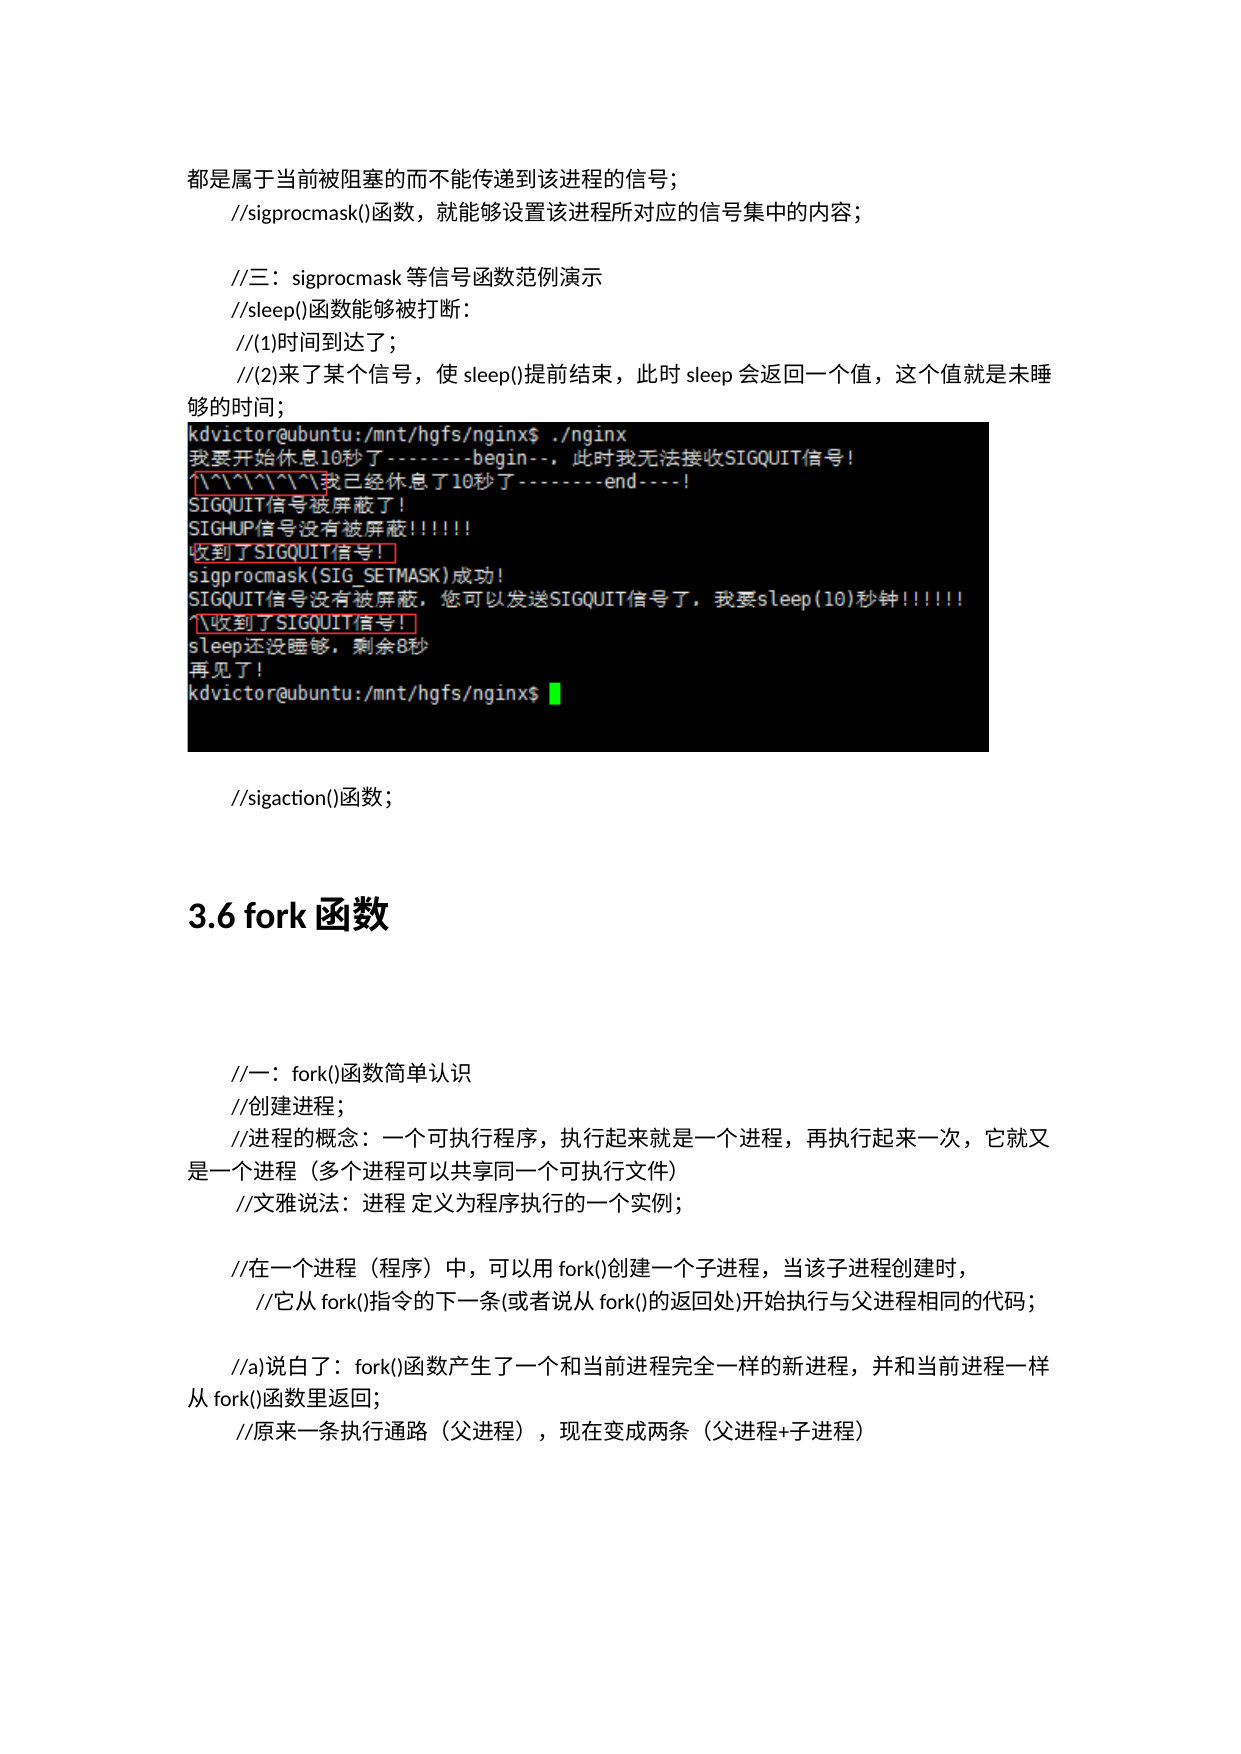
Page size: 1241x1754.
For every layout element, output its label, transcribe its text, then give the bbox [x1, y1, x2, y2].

text //a)说白了：fork()函数产生了一个和当前进程完全一样的新进程，并和当前进程一样从fork()函数里返回； [187, 1348, 1053, 1413]
text //原来一条执行通路（父进程），现在变成两条（父进程+子进程） [187, 1413, 1053, 1446]
text //进程的概念：一个可执行程序，执行起来就是一个进程，再执行起来一次，它就又是一个进程（多个进程可以共享同一个可执行文件） [187, 1121, 1053, 1186]
text //三：sigprocmask等信号函数范例演示 [187, 259, 1053, 292]
text //创建进程； [187, 1088, 1053, 1121]
text //sigaction()函数； [187, 779, 1053, 812]
text //一：fork()函数简单认识 [187, 1056, 1053, 1088]
text //sleep()函数能够被打断： [187, 292, 1053, 324]
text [187, 162, 1053, 194]
text //文雅说法：进程 定义为程序执行的一个实例； [187, 1186, 1053, 1218]
text //它从fork()指令的下一条(或者说从fork()的返回处)开始执行与父进程相同的代码； [187, 1283, 1053, 1316]
text //在一个进程（程序）中，可以用fork()创建一个子进程，当该子进程创建时， [187, 1251, 1053, 1283]
subtitle 3.6 fork函数 [187, 880, 1053, 945]
text //sigprocmask()函数，就能够设置该进程所对应的信号集中的内容； [187, 194, 1053, 227]
text //(1)时间到达了； [187, 324, 1053, 357]
picture [187, 422, 989, 752]
text //(2)来了某个信号，使sleep()提前结束，此时sleep会返回一个值，这个值就是未睡够的时间； [187, 357, 1053, 422]
